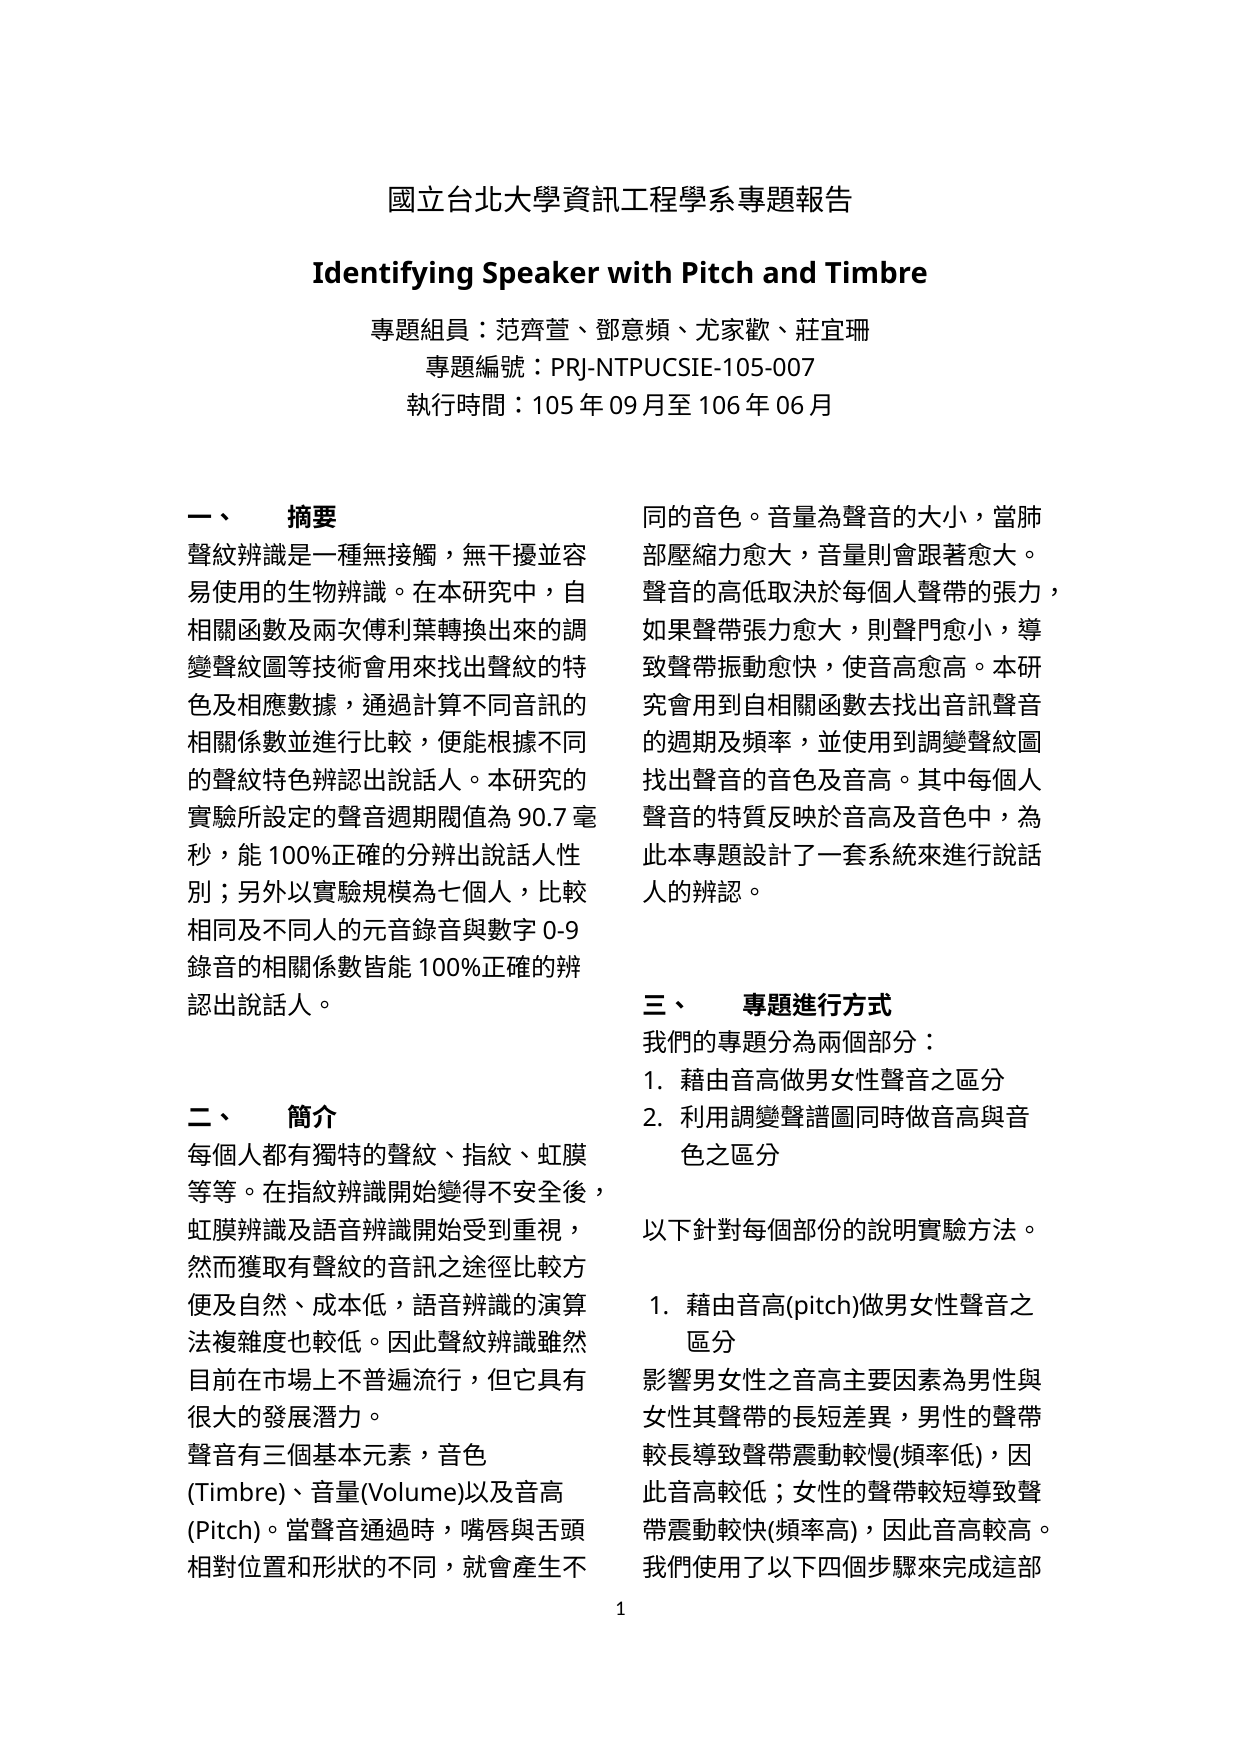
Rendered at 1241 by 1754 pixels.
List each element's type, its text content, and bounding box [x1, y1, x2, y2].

list 聲音有三個基本元素，音色(Timbre)、音量(Volume)以及音高(Pitch)。當聲音通過時，嘴唇與舌頭相對位置和形狀的不同，就會產生不同的音色。音量為聲音的大小，當肺部壓縮力愈大，音量則會跟著愈大。聲音的高低取決於每個人聲帶的張力，如果聲帶張力愈大，則聲門愈小，導致聲帶振動愈快，使音高愈高。本研究會用到自相關函數去找出音訊聲音的週期及頻率，並使用到調變聲紋圖找出聲音的音色及音高。其中每個人聲音的特質反映於音高及音色中，為此本專題設計了一套系統來進行說話人的辨認。 [187, 1435, 598, 1585]
list 影響男女性之音高主要因素為男性與女性其聲帶的長短差異，男性的聲帶較長導致聲帶震動較慢(頻率低)，因此音高較低；女性的聲帶較短導致聲帶震動較快(頻率高)，因此音高較高。我們使用了以下四個步驟來完成這部分的區分。 [642, 1360, 1053, 1585]
list 聲紋辨識是一種無接觸，無干擾並容易使用的生物辨識。在本研究中，自相關函數及兩次傅利葉轉換出來的調變聲紋圖等技術會用來找出聲紋的特色及相應數據，通過計算不同音訊的相關係數並進行比較，便能根據不同的聲紋特色辨認出說話人。本研究的實驗所設定的聲音週期閥值為90.7毫秒，能100%正確的分辨出說話人性別；另外以實驗規模為七個人，比較相同及不同人的元音錄音與數字0-9錄音的相關係數皆能100%正確的辨認出說話人。 [187, 535, 598, 1022]
text Identifying Speaker with Pitch and Timbre [187, 235, 1053, 310]
list 聲音有三個基本元素，音色(Timbre)、音量(Volume)以及音高(Pitch)。當聲音通過時，嘴唇與舌頭相對位置和形狀的不同，就會產生不同的音色。音量為聲音的大小，當肺部壓縮力愈大，音量則會跟著愈大。聲音的高低取決於每個人聲帶的張力，如果聲帶張力愈大，則聲門愈小，導致聲帶振動愈快，使音高愈高。本研究會用到自相關函數去找出音訊聲音的週期及頻率，並使用到調變聲紋圖找出聲音的音色及音高。其中每個人聲音的特質反映於音高及音色中，為此本專題設計了一套系統來進行說話人的辨認。 [642, 497, 1053, 910]
list 藉由音高做男女性聲音之區分 [642, 1060, 1053, 1097]
text 專題編號：PRJ-NTPUCSIE-105-007 [187, 347, 1053, 385]
text 以下針對每個部份的說明實驗方法。 [642, 1210, 1053, 1247]
list 每個人都有獨特的聲紋、指紋、虹膜等等。在指紋辨識開始變得不安全後，虹膜辨識及語音辨識開始受到重視，然而獲取有聲紋的音訊之途徑比較方便及自然、成本低，語音辨識的演算法複雜度也較低。因此聲紋辨識雖然目前在市場上不普遍流行，但它具有很大的發展潛力。 [187, 1135, 598, 1435]
list 簡介 [187, 1097, 598, 1135]
text 執行時間：105年09月至106年06月 [187, 385, 1053, 422]
text 專題組員：范齊萱、鄧意頻、尤家歡、莊宜珊 [187, 310, 1053, 347]
list 摘要 [187, 497, 598, 535]
text 國立台北大學資訊工程學系專題報告 [187, 160, 1053, 235]
list 我們的專題分為兩個部分： [642, 1022, 1053, 1060]
list 專題進行方式 [642, 985, 1053, 1022]
list 藉由音高(pitch)做男女性聲音之區分 [648, 1285, 1053, 1360]
list 利用調變聲譜圖同時做音高與音色之區分 [642, 1097, 1053, 1172]
